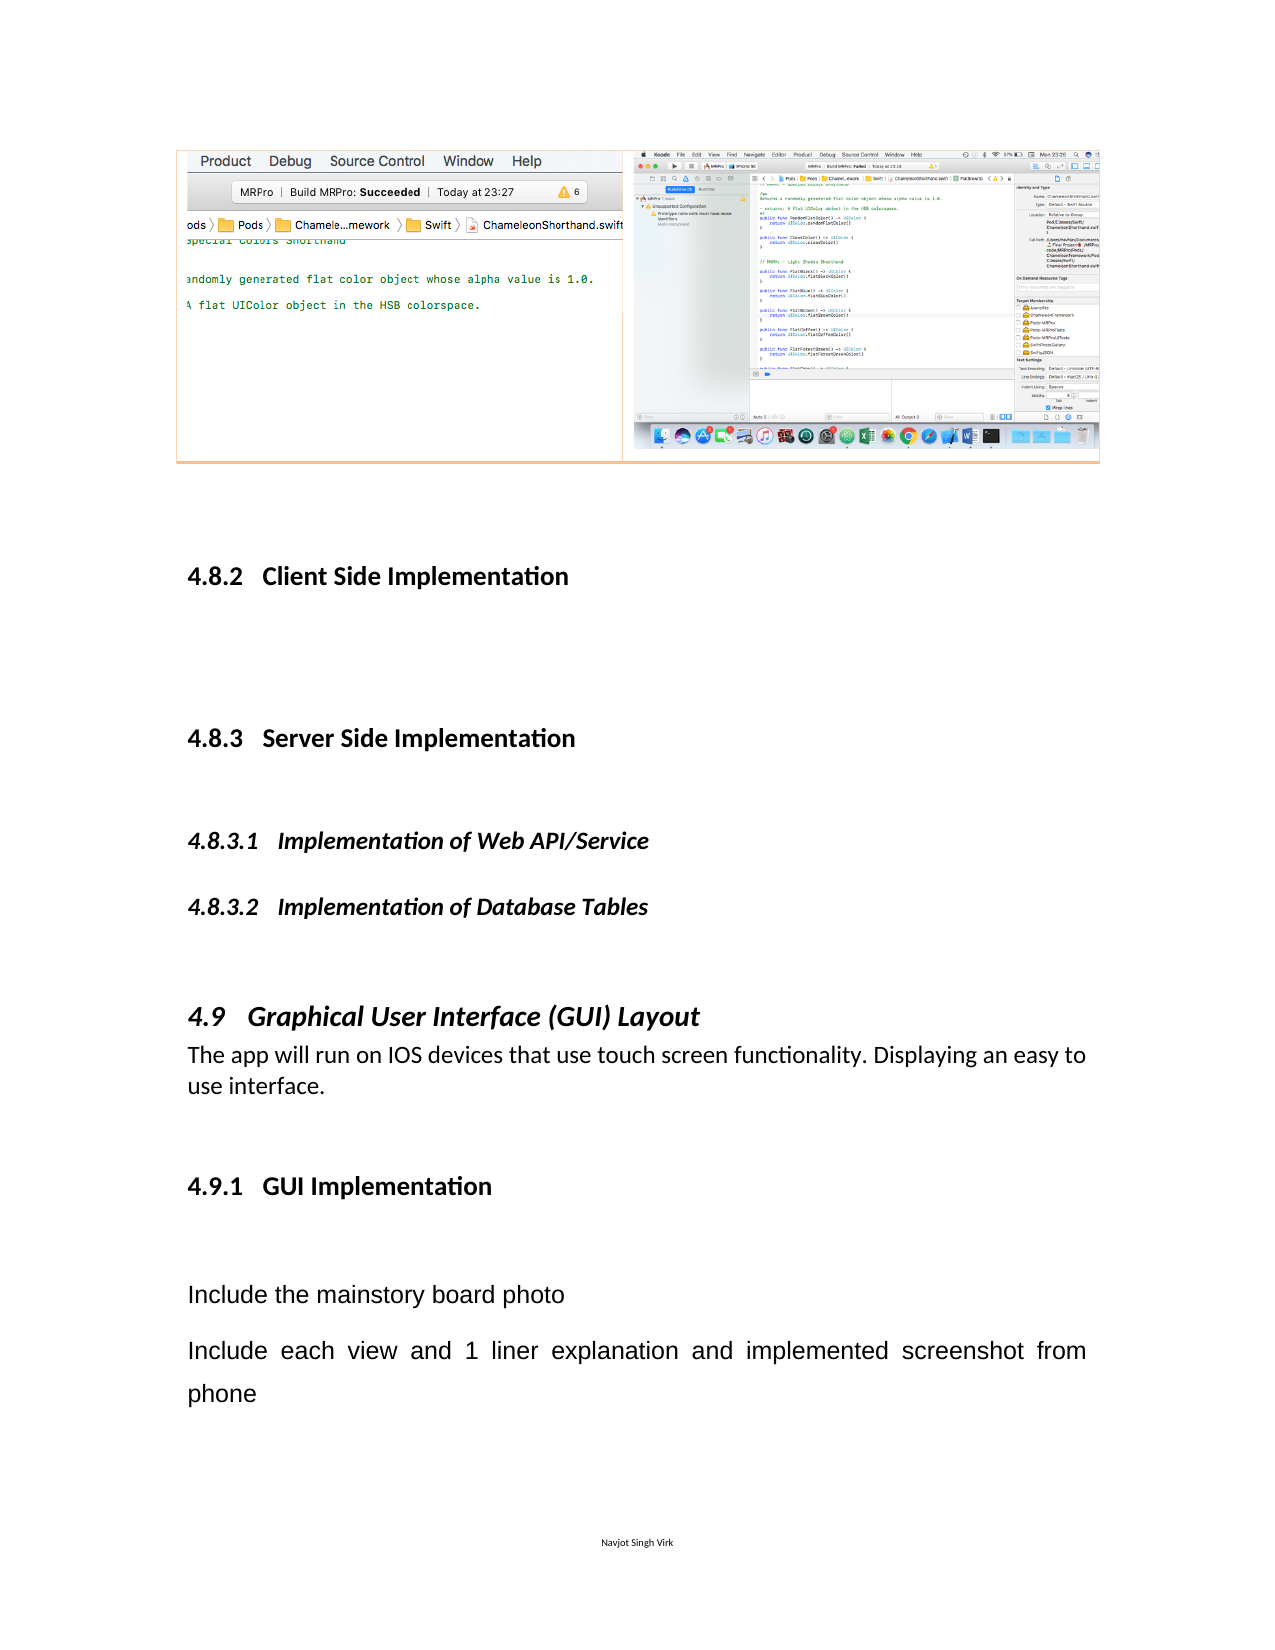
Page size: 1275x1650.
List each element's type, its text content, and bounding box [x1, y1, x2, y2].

subtitle Server Side Implementation [187, 722, 1088, 755]
subtitle Graphical User Interface (GUI) Layout [187, 998, 1088, 1033]
subtitle Implementation of Web API/Service [187, 825, 1088, 855]
picture [633, 151, 1099, 449]
table_header [623, 151, 1099, 461]
picture [187, 151, 623, 313]
text The app will run on IOS devices that use touch screen functionality. Displaying an easy to use interface. [187, 1040, 1088, 1101]
subtitle Client Side Implementation [187, 559, 1088, 592]
subtitle Implementation of Database Tables [187, 891, 1088, 922]
text Include each view and 1 liner explanation and implemented screenshot from phone [187, 1336, 1088, 1408]
text Include the mainstory board photo [187, 1280, 1088, 1309]
table_header [177, 151, 622, 461]
subtitle GUI Implementation [187, 1169, 1088, 1202]
